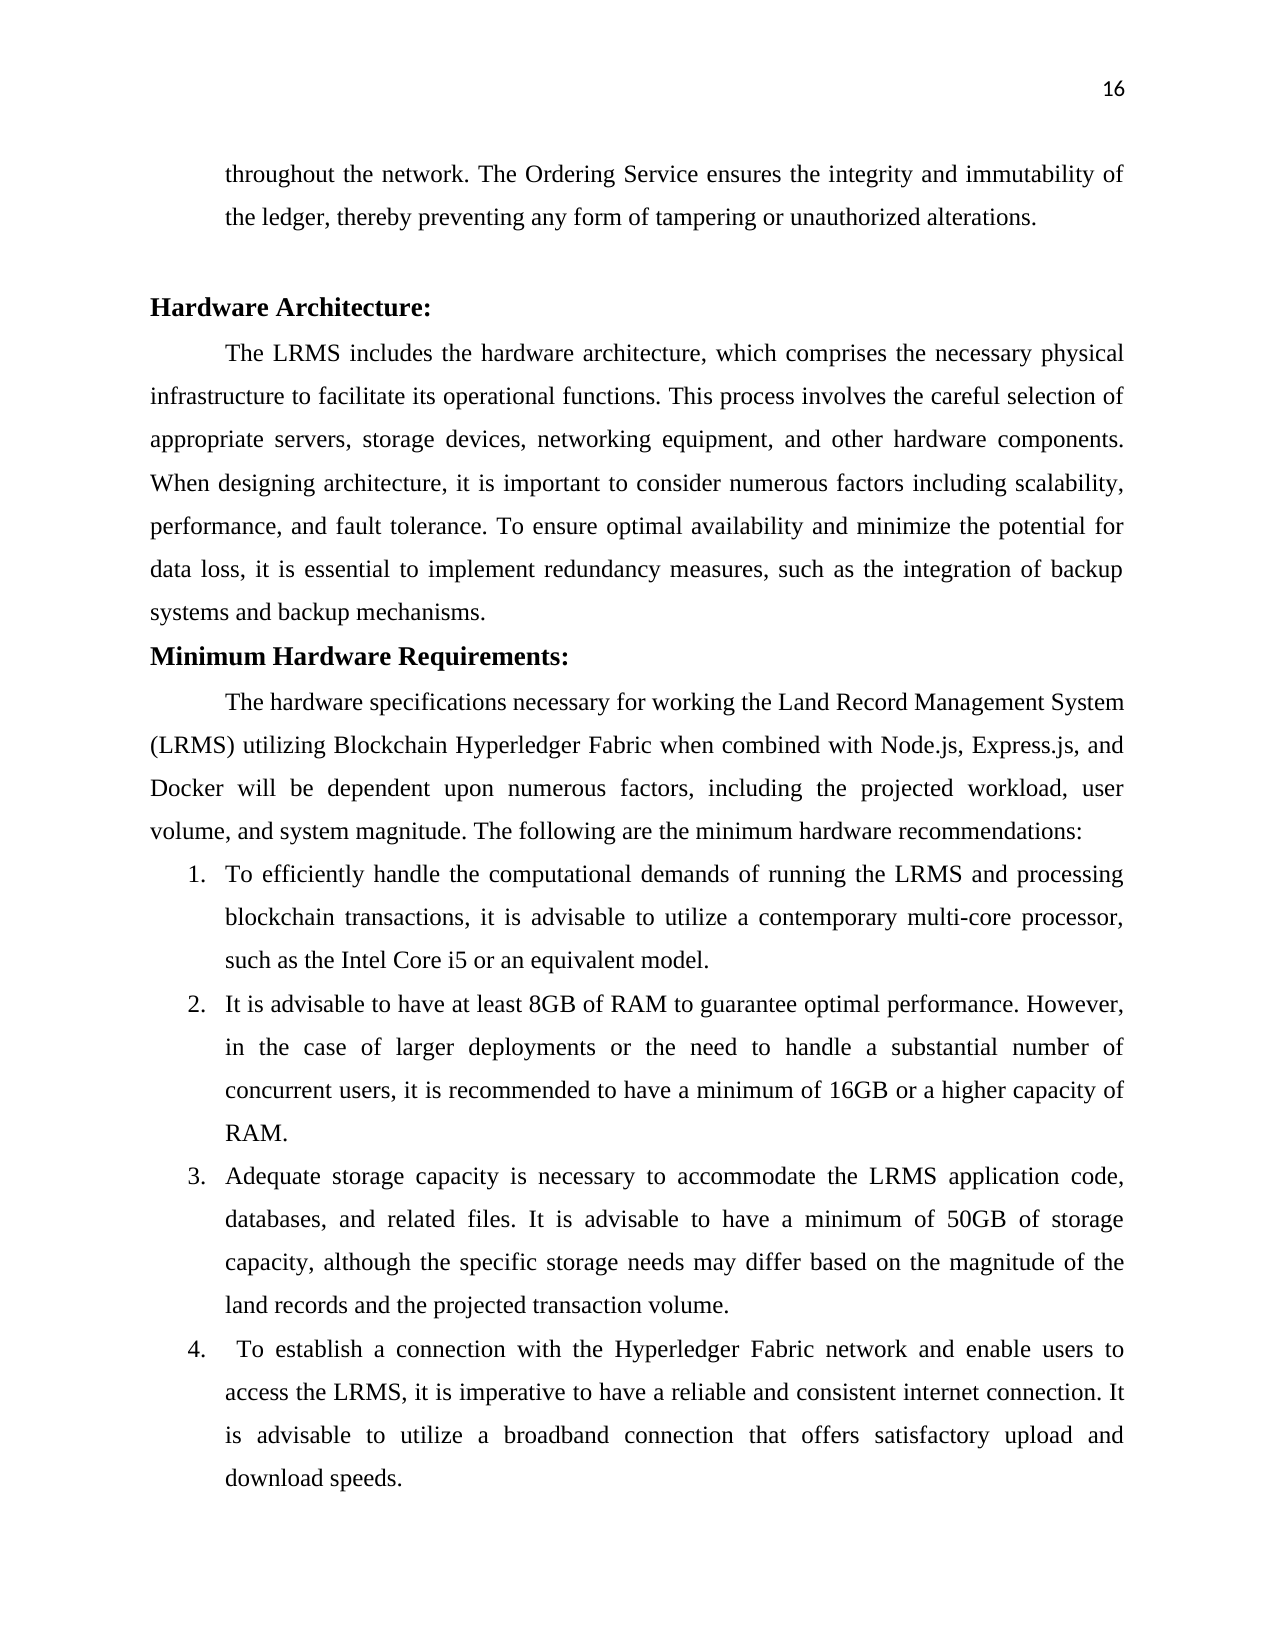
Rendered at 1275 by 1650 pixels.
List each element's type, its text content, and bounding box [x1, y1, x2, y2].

list To efficiently handle the computational demands of running the LRMS and processing blockchain transactions, it is advisable to utilize a contemporary multi-core processor, such as the Intel Core i5 or an equivalent model. [187, 859, 1125, 974]
list To establish a connection with the Hyperledger Fabric network and enable users to access the LRMS, it is imperative to have a reliable and consistent internet connection. It is advisable to utilize a broadband connection that offers satisfactory upload and download speeds. [187, 1334, 1125, 1492]
list Adequate storage capacity is necessary to accommodate the LRMS application code, databases, and related files. It is advisable to have a minimum of 50GB of storage capacity, although the specific storage needs may differ based on the magnitude of the land records and the projected transaction volume. [187, 1161, 1125, 1319]
list It is advisable to have at least 8GB of RAM to guarantee optimal performance. However, in the case of larger deployments or the need to handle a substantial number of concurrent users, it is recommended to have a minimum of 16GB or a higher capacity of RAM. [187, 989, 1125, 1147]
text The LRMS includes the hardware architecture, which comprises the necessary physical infrastructure to facilitate its operational functions. This process involves the careful selection of appropriate servers, storage devices, networking equipment, and other hardware components. When designing architecture, it is important to consider numerous factors including scalability, performance, and fault tolerance. To ensure optimal availability and minimize the potential for data loss, it is essential to implement redundancy measures, such as the integration of backup systems and backup mechanisms. [150, 338, 1125, 626]
text Hardware Architecture: [150, 292, 1125, 323]
text The hardware specifications necessary for working the Land Record Management System (LRMS) utilizing Blockchain Hyperledger Fabric when combined with Node.js, Express.js, and Docker will be dependent upon numerous factors, including the projected workload, user volume, and system magnitude. The following are the minimum hardware recommendations: [150, 687, 1125, 845]
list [187, 159, 1125, 231]
text Minimum Hardware Requirements: [150, 640, 1125, 671]
